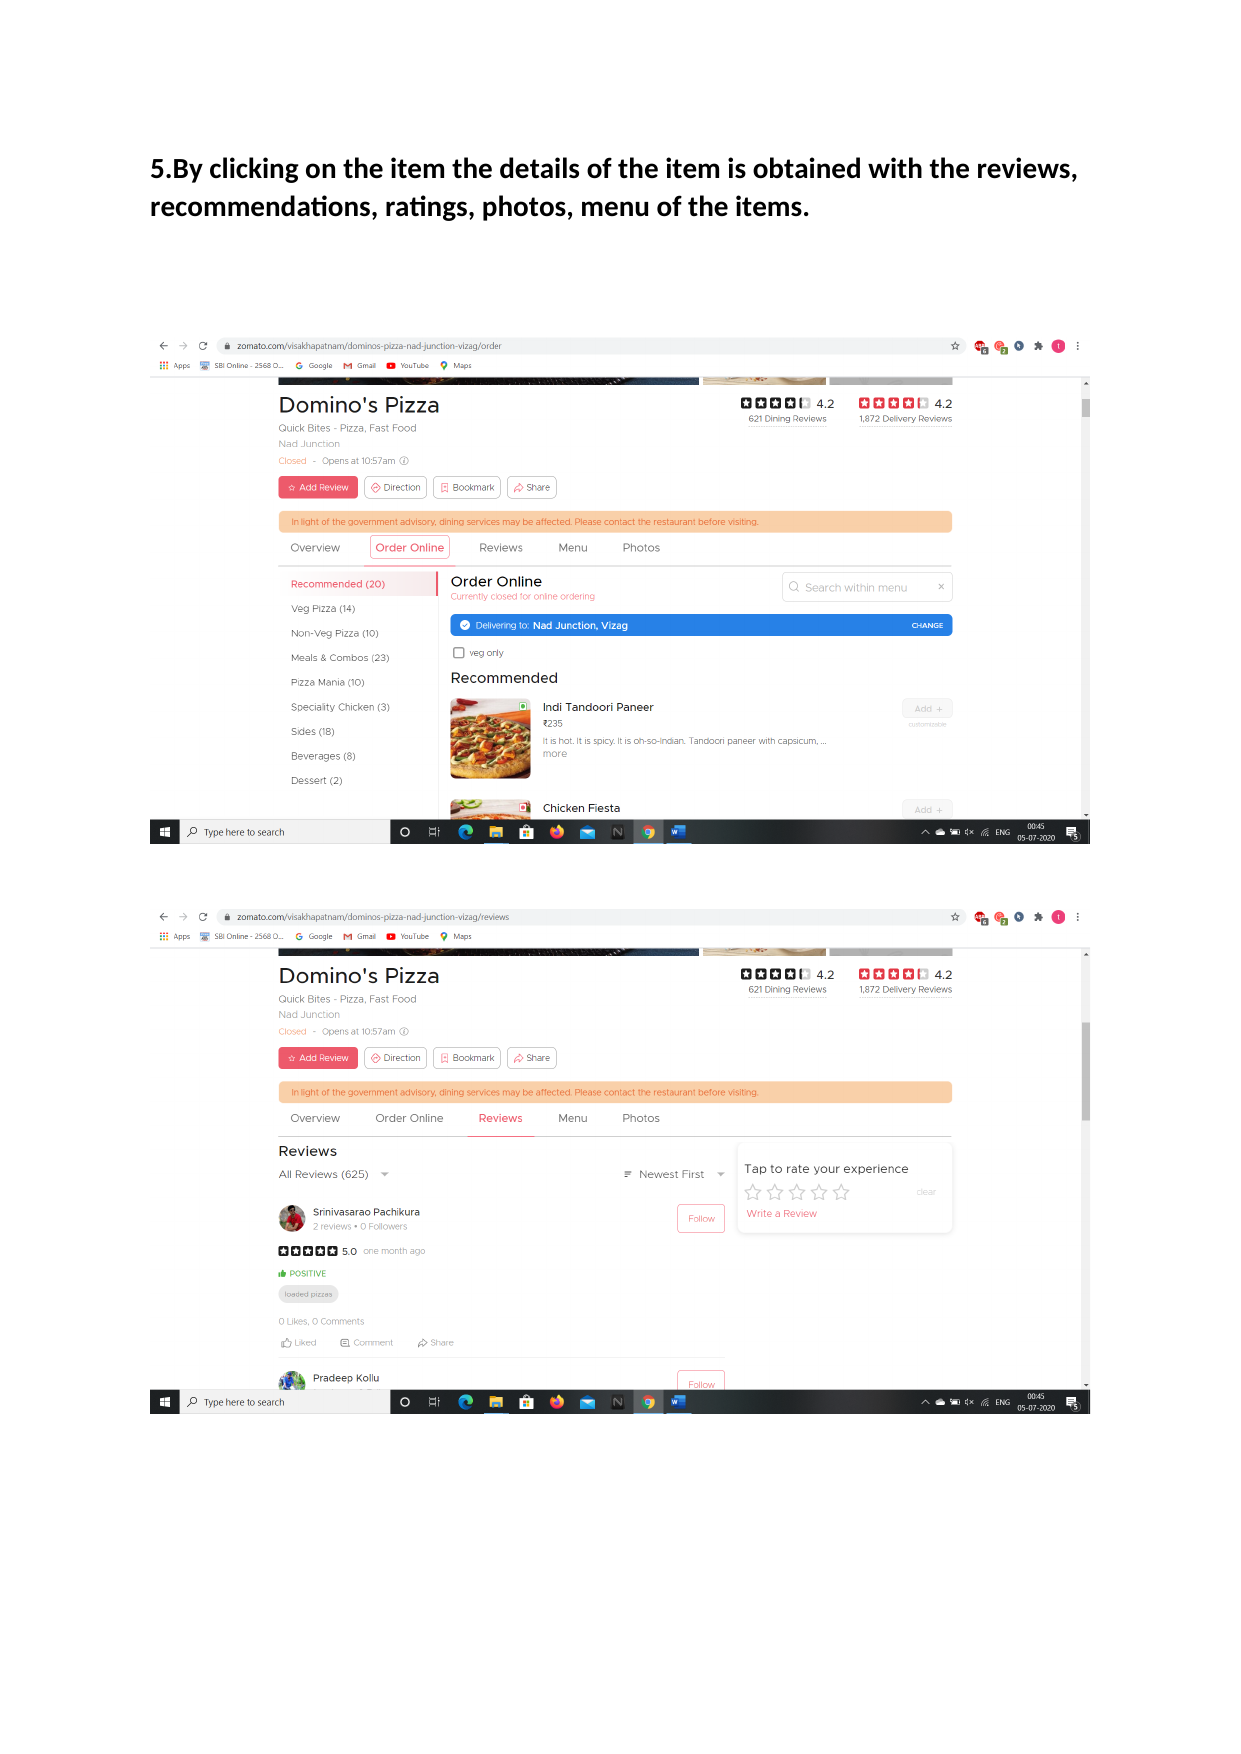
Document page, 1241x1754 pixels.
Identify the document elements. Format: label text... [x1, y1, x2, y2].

text 5.By clicking on the item the details of the item is obtained with the reviews, recommendations, ratings, photos, menu of the items. [150, 150, 1090, 224]
picture [150, 909, 1091, 1414]
picture [150, 337, 1090, 844]
